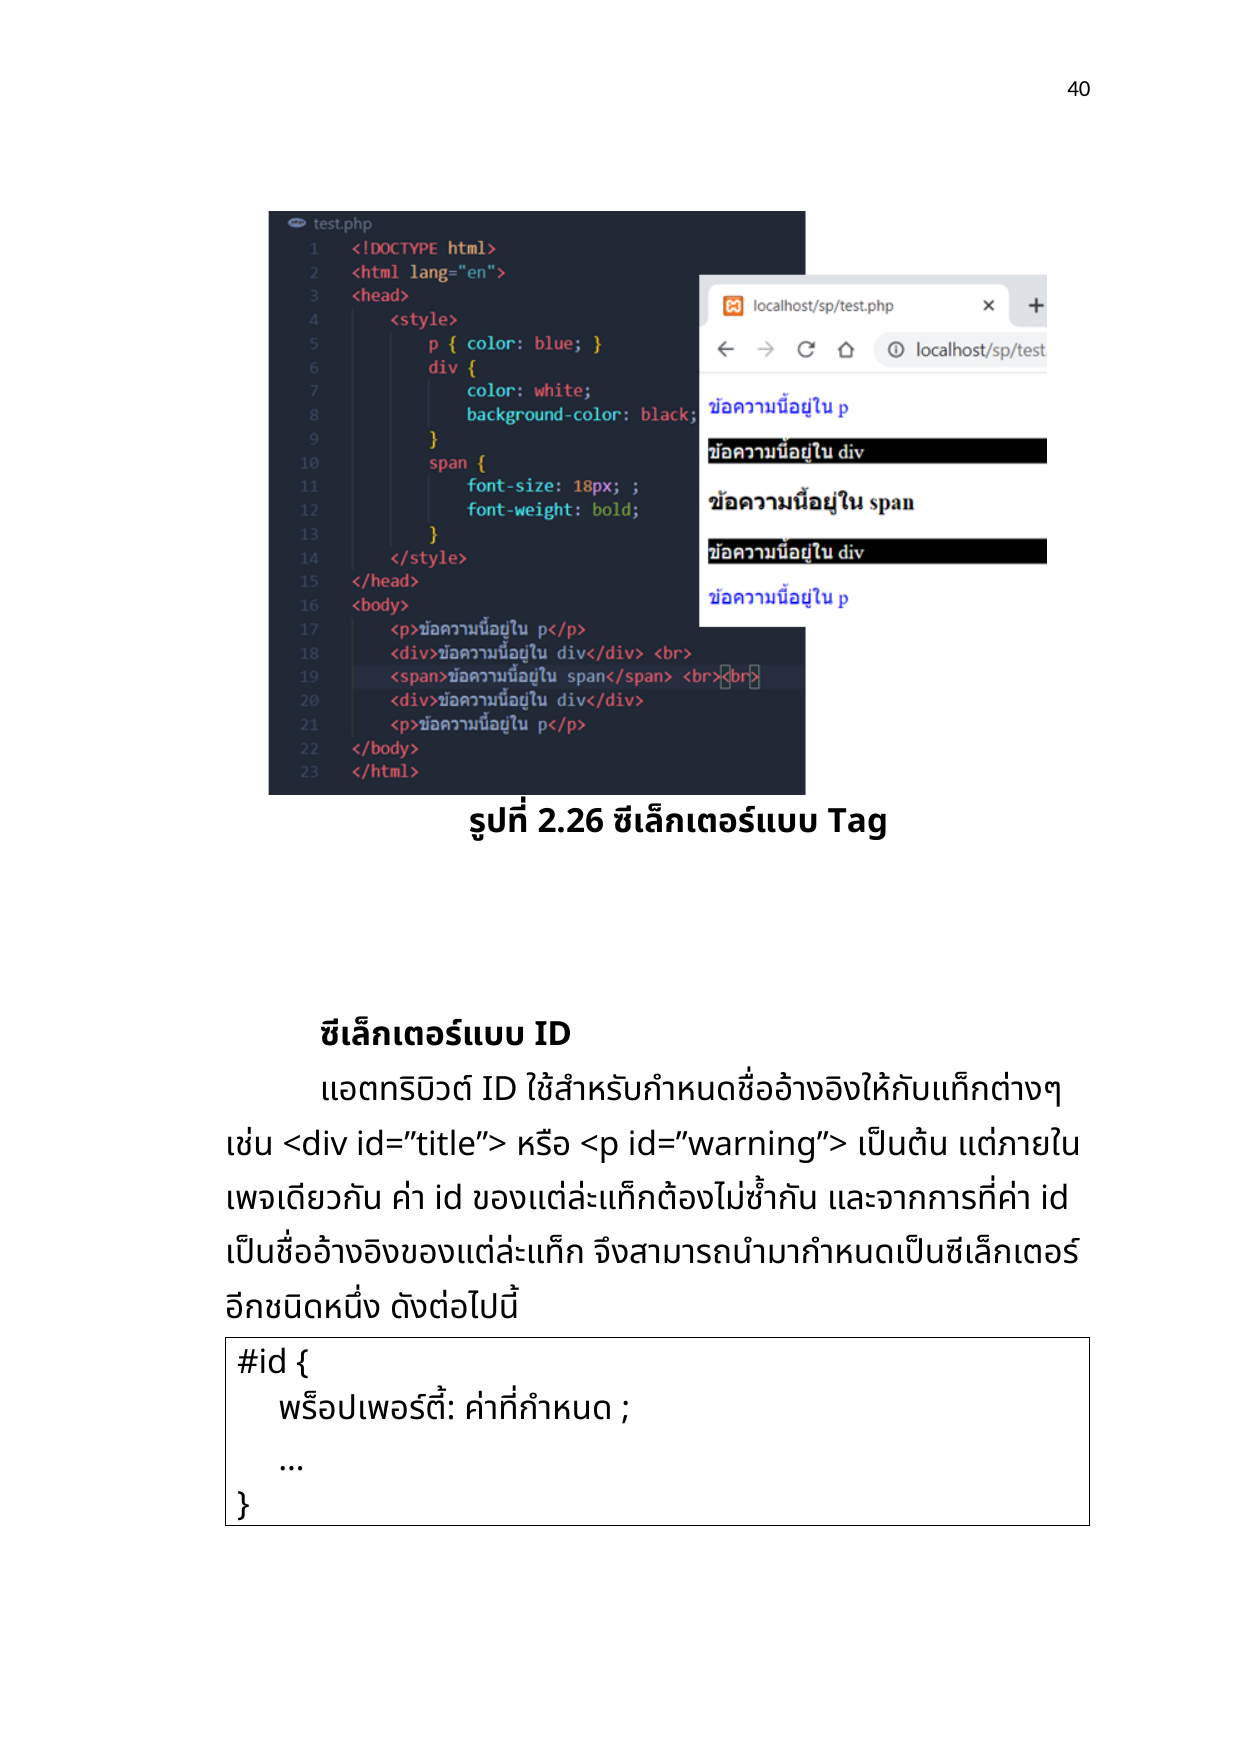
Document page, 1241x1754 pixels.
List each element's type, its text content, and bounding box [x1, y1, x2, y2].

text แอตทริบิวต์ ID ใช้สำหรับกำหนดชื่ออ้างอิงให้กับแท็กต่างๆ เช่น <div id=”title”> หรือ <p id=”warning”> เป็นต้น แต่ภายในเพจเดียวกัน ค่า id ของแต่ล่ะแท็กต้องไม่ซ้ำกัน และจากการที่ค่า id เป็นชื่ออ้างอิงของแต่ล่ะแท็ก จึงสามารถนำมากำหนดเป็นซีเล็กเตอร์อีกชนิดหนึ่ง ดังต่อไปนี้ [225, 1065, 1090, 1333]
text ซีเล็กเตอร์แบบ ID [225, 1010, 1090, 1061]
table_header #id { พร็อปเพอร์ตี้: ค่าที่กำหนด ; … } [226, 1338, 1089, 1525]
text รูปที่ 2.26 ซีเล็กเตอร์แบบ Tag [225, 796, 1090, 847]
picture [268, 211, 1047, 795]
